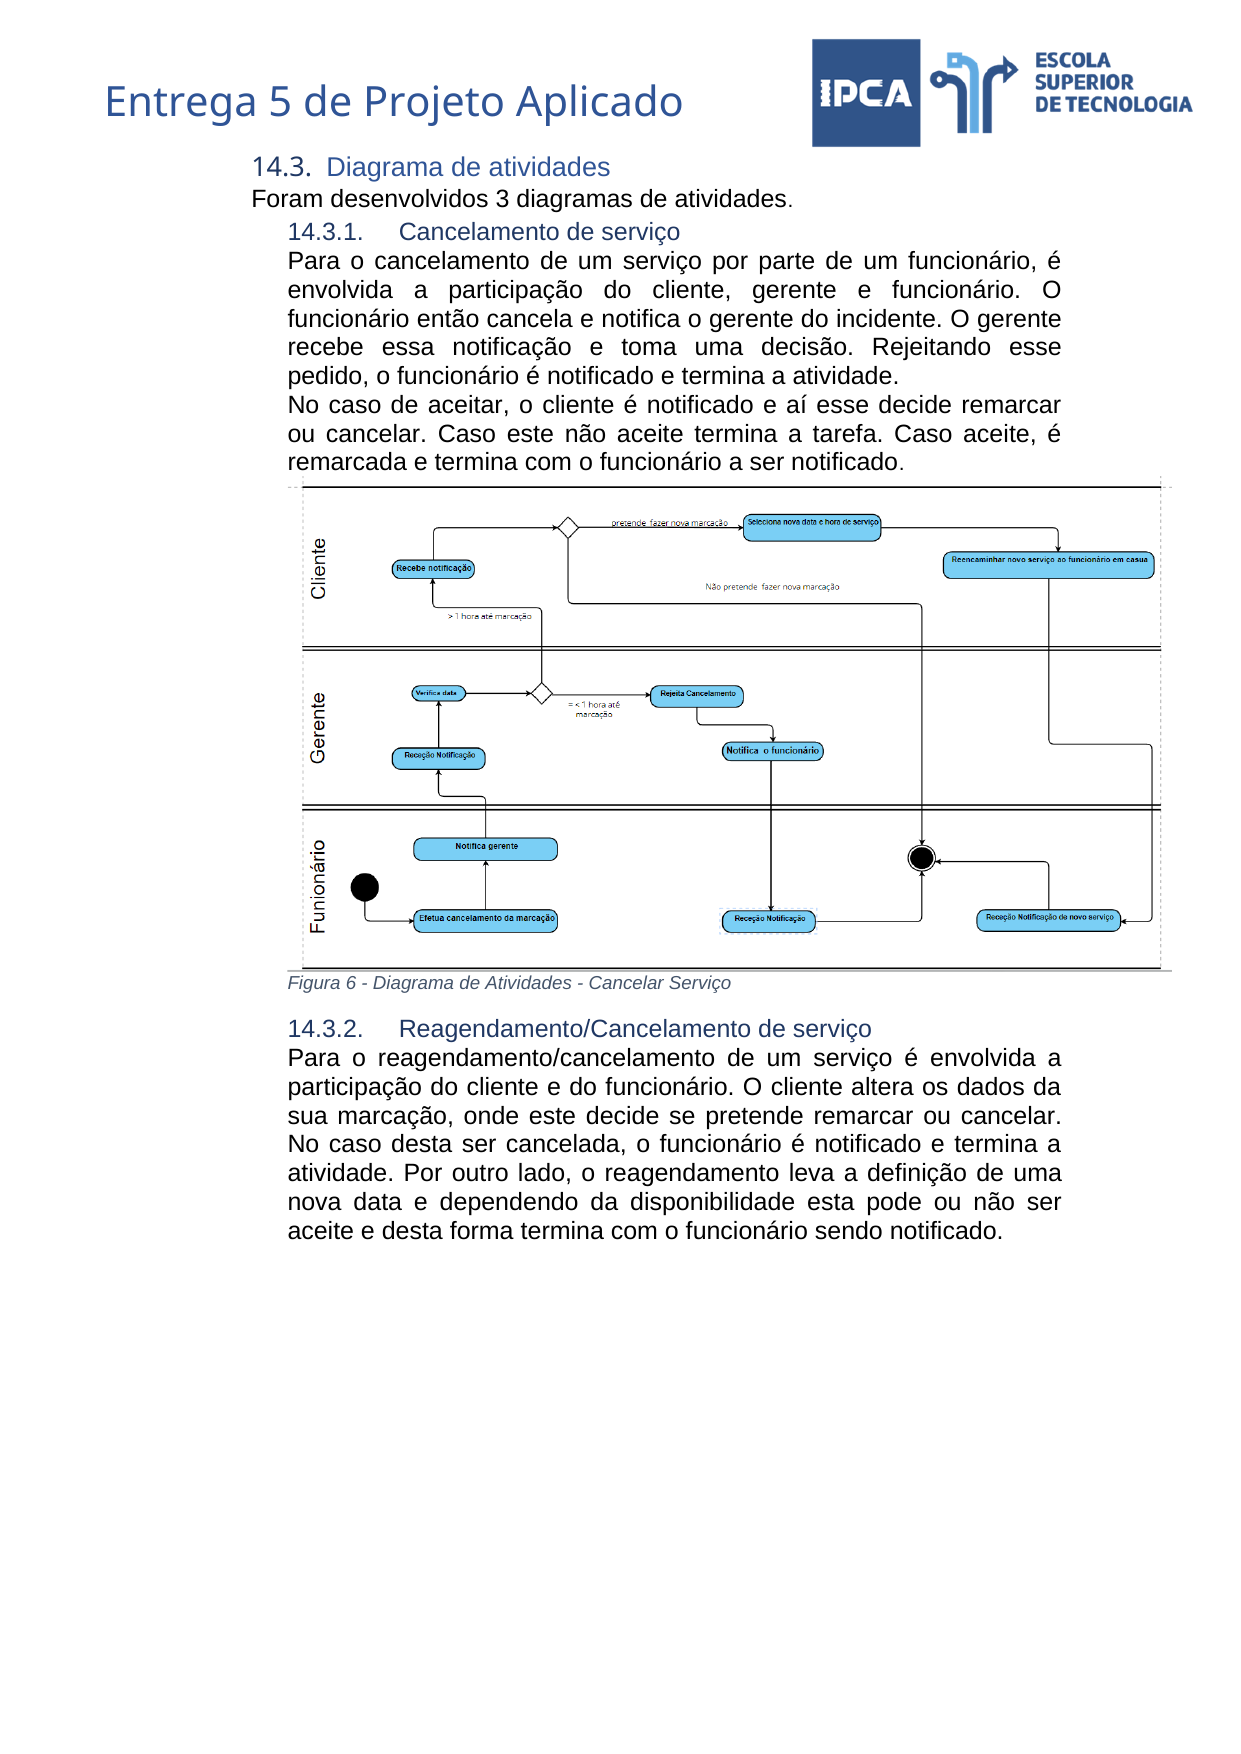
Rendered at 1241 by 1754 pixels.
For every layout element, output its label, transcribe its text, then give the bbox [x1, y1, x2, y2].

subtitle Reagendamento/Cancelamento de serviço [287, 1014, 1063, 1043]
text Foram desenvolvidos 3 diagramas de atividades. [177, 184, 1063, 213]
text Para o reagendamento/cancelamento de um serviço é envolvida a participação do cliente e do funcionário. O cliente altera os dados da sua marcação, onde este decide se pretende remarcar ou cancelar. No caso desta ser cancelada, o funcionário é notificado e termina a atividade. Por outro lado, o reagendamento leva a definição de uma nova data e dependendo da disponibilidade esta pode ou não ser aceite e desta forma termina com o funcionário sendo notificado. [287, 1043, 1063, 1244]
text Figura 6 - Diagrama de Atividades - Cancelar Serviço [287, 972, 1063, 993]
subtitle Diagrama de atividades [251, 148, 1063, 184]
text Para o cancelamento de um serviço por parte de um funcionário, é envolvida a participação do cliente, gerente e funcionário. O funcionário então cancela e notifica o gerente do incidente. O gerente recebe essa notificação e toma uma decisão. Rejeitando esse pedido, o funcionário é notificado e termina a atividade. [287, 246, 1063, 390]
picture [791, 0, 1213, 251]
text No caso de aceitar, o cliente é notificado e aí esse decide remarcar ou cancelar. Caso este não aceite termina a tarefa. Caso aceite, é remarcada e termina com o funcionário a ser notificado. [287, 390, 1063, 476]
picture [287, 476, 1172, 972]
subtitle Cancelamento de serviço [287, 217, 1063, 246]
